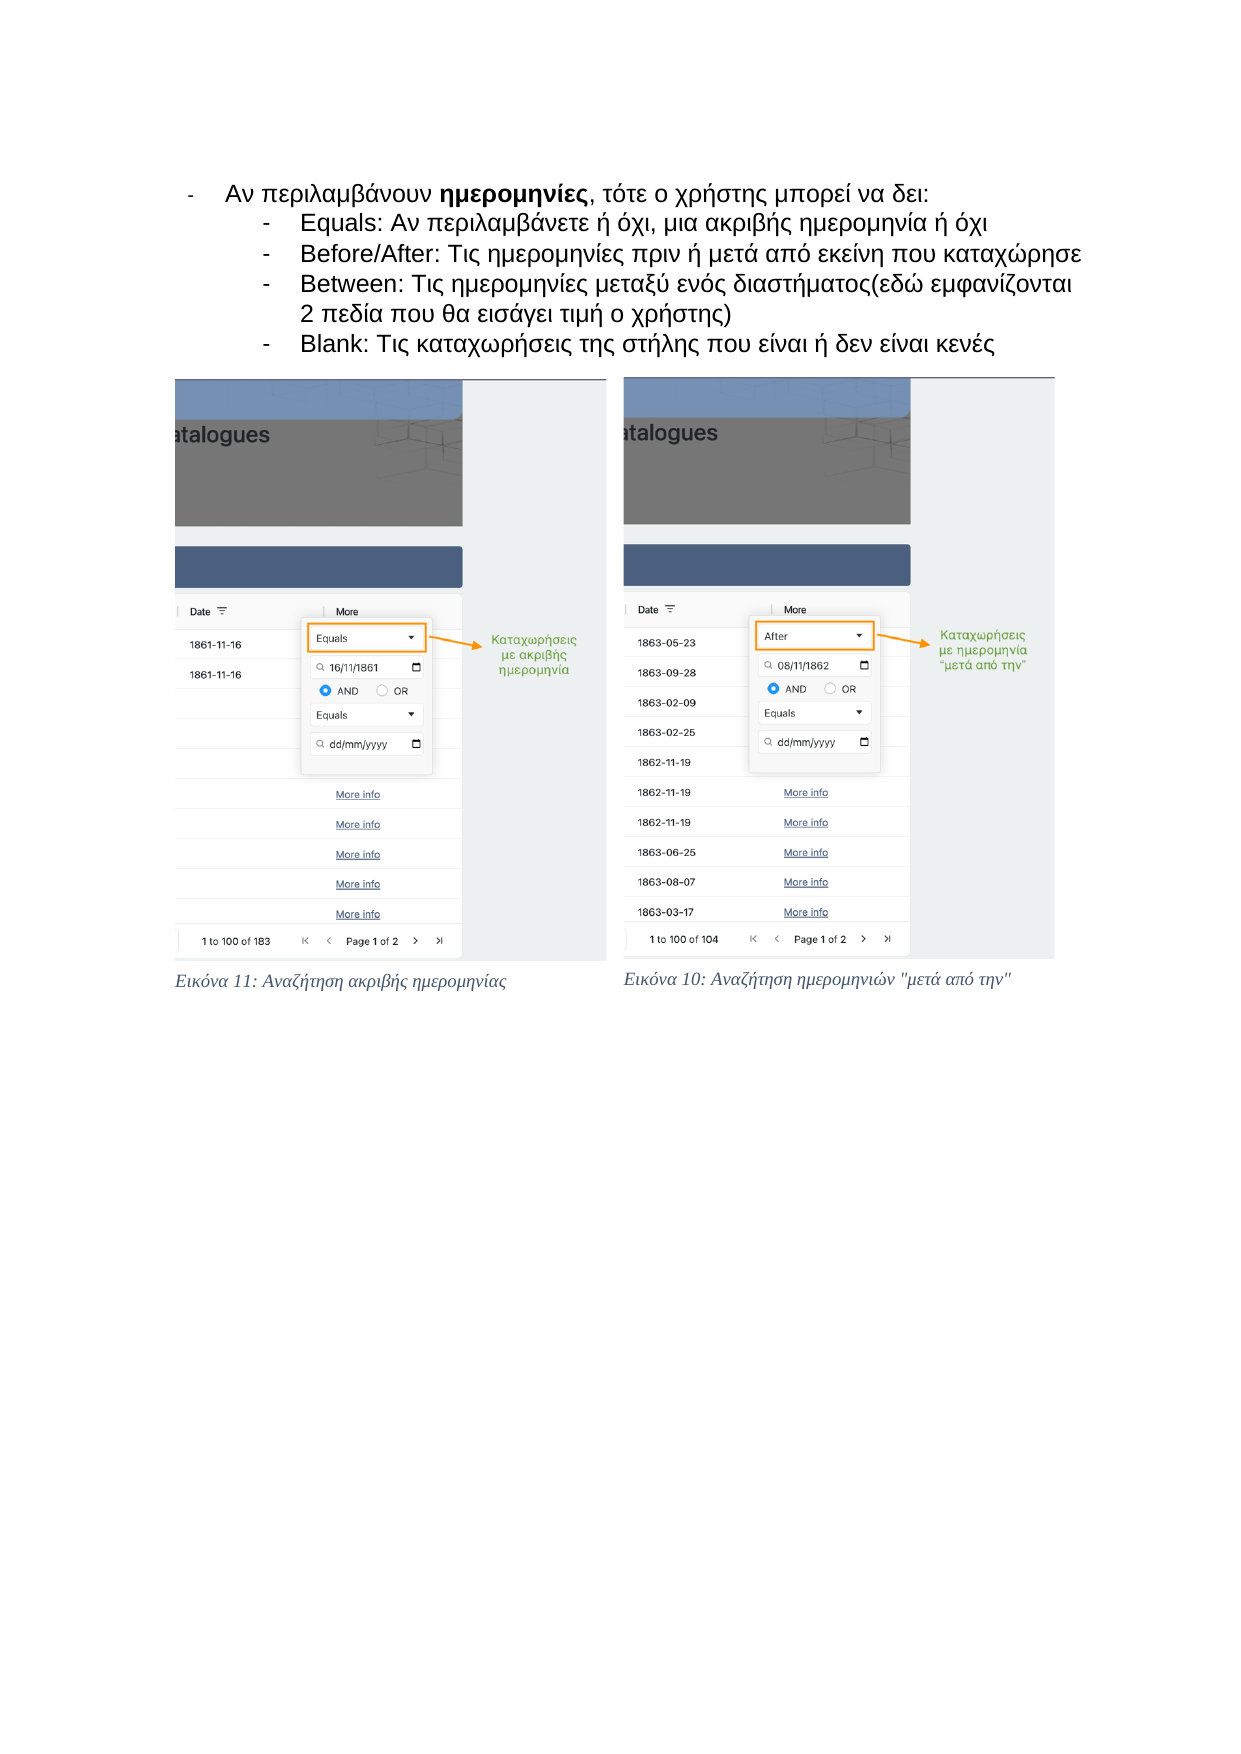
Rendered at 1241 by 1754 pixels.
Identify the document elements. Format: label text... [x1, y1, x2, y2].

picture [623, 377, 1055, 959]
list Equals: Aν περιλαμβάνετε ή όχι, μια ακριβής ημερομηνία ή όχι [262, 207, 1090, 238]
list Βetween: Τις ημερομηνίες μεταξύ ενός διαστήματος(εδώ εμφανίζονται 2 πεδία που θα εισάγει τιμή ο χρήστης) [262, 268, 1090, 328]
list Blank: Τις καταχωρήσεις της στήλης που είναι ή δεν είναι κενές [262, 328, 1090, 358]
list Αν περιλαμβάνουν ημερομηνίες, τότε ο χρήστης μπορεί να δει: [187, 179, 1090, 207]
list Before/After: Τις ημερομηνίες πριν ή μετά από εκείνη που καταχώρησε [262, 238, 1090, 268]
picture [175, 379, 607, 961]
